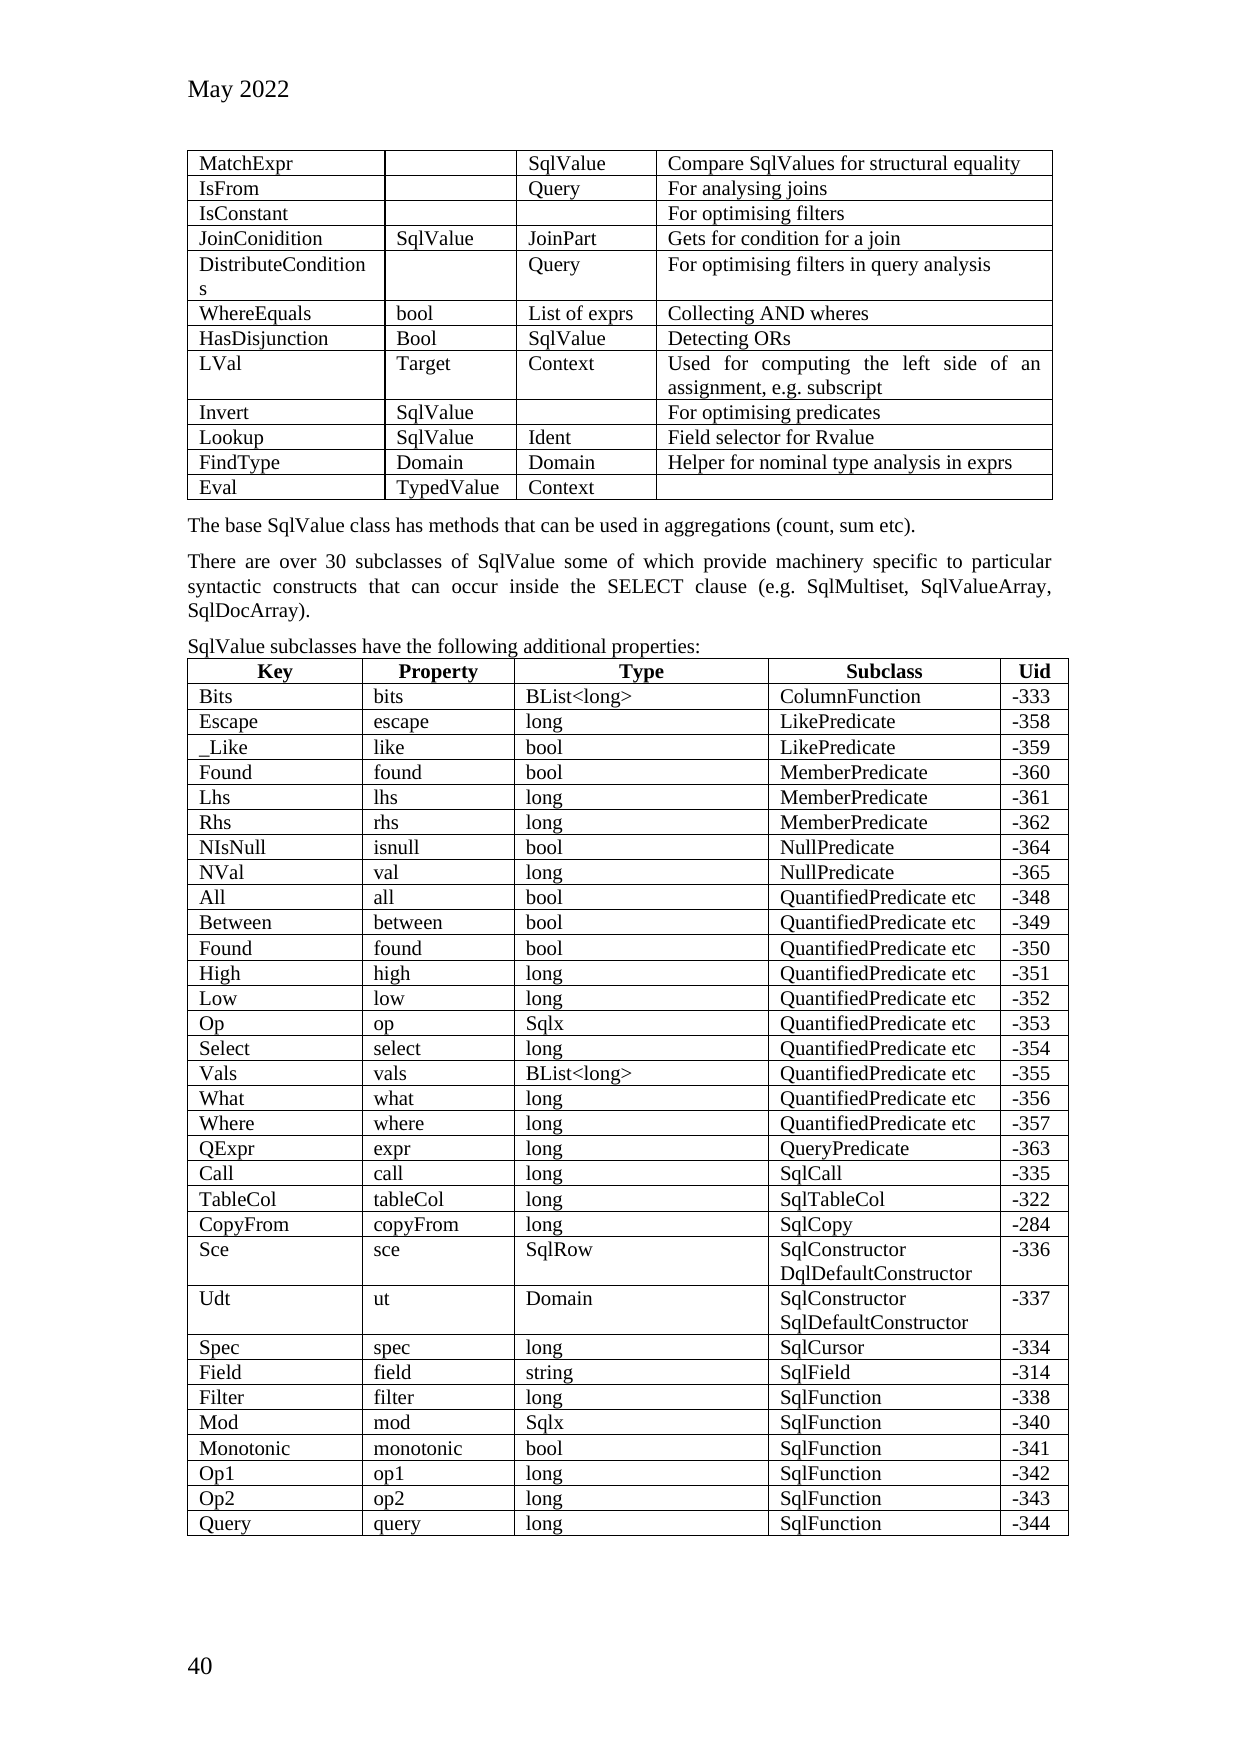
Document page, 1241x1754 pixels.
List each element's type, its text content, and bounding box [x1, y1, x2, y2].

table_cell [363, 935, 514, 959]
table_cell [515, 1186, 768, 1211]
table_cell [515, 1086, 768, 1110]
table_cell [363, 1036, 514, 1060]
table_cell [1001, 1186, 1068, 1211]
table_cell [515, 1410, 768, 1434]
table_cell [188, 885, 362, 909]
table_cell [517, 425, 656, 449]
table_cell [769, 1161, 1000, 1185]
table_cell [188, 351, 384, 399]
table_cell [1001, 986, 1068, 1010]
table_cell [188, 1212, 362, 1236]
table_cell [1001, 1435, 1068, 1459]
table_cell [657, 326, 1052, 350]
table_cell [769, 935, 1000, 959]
text There are over 30 subclasses of SqlValue some of which provide machinery specific to particular syntactic constructs that can occur inside the SELECT clause (e.g. SqlMultiset, SqlValueArray, SqlDocArray). [187, 549, 1053, 622]
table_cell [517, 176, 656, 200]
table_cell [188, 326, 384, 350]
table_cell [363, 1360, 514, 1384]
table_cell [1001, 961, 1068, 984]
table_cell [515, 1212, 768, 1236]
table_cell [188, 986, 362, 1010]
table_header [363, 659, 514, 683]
text SqlValue subclasses have the following additional properties: [187, 634, 1053, 658]
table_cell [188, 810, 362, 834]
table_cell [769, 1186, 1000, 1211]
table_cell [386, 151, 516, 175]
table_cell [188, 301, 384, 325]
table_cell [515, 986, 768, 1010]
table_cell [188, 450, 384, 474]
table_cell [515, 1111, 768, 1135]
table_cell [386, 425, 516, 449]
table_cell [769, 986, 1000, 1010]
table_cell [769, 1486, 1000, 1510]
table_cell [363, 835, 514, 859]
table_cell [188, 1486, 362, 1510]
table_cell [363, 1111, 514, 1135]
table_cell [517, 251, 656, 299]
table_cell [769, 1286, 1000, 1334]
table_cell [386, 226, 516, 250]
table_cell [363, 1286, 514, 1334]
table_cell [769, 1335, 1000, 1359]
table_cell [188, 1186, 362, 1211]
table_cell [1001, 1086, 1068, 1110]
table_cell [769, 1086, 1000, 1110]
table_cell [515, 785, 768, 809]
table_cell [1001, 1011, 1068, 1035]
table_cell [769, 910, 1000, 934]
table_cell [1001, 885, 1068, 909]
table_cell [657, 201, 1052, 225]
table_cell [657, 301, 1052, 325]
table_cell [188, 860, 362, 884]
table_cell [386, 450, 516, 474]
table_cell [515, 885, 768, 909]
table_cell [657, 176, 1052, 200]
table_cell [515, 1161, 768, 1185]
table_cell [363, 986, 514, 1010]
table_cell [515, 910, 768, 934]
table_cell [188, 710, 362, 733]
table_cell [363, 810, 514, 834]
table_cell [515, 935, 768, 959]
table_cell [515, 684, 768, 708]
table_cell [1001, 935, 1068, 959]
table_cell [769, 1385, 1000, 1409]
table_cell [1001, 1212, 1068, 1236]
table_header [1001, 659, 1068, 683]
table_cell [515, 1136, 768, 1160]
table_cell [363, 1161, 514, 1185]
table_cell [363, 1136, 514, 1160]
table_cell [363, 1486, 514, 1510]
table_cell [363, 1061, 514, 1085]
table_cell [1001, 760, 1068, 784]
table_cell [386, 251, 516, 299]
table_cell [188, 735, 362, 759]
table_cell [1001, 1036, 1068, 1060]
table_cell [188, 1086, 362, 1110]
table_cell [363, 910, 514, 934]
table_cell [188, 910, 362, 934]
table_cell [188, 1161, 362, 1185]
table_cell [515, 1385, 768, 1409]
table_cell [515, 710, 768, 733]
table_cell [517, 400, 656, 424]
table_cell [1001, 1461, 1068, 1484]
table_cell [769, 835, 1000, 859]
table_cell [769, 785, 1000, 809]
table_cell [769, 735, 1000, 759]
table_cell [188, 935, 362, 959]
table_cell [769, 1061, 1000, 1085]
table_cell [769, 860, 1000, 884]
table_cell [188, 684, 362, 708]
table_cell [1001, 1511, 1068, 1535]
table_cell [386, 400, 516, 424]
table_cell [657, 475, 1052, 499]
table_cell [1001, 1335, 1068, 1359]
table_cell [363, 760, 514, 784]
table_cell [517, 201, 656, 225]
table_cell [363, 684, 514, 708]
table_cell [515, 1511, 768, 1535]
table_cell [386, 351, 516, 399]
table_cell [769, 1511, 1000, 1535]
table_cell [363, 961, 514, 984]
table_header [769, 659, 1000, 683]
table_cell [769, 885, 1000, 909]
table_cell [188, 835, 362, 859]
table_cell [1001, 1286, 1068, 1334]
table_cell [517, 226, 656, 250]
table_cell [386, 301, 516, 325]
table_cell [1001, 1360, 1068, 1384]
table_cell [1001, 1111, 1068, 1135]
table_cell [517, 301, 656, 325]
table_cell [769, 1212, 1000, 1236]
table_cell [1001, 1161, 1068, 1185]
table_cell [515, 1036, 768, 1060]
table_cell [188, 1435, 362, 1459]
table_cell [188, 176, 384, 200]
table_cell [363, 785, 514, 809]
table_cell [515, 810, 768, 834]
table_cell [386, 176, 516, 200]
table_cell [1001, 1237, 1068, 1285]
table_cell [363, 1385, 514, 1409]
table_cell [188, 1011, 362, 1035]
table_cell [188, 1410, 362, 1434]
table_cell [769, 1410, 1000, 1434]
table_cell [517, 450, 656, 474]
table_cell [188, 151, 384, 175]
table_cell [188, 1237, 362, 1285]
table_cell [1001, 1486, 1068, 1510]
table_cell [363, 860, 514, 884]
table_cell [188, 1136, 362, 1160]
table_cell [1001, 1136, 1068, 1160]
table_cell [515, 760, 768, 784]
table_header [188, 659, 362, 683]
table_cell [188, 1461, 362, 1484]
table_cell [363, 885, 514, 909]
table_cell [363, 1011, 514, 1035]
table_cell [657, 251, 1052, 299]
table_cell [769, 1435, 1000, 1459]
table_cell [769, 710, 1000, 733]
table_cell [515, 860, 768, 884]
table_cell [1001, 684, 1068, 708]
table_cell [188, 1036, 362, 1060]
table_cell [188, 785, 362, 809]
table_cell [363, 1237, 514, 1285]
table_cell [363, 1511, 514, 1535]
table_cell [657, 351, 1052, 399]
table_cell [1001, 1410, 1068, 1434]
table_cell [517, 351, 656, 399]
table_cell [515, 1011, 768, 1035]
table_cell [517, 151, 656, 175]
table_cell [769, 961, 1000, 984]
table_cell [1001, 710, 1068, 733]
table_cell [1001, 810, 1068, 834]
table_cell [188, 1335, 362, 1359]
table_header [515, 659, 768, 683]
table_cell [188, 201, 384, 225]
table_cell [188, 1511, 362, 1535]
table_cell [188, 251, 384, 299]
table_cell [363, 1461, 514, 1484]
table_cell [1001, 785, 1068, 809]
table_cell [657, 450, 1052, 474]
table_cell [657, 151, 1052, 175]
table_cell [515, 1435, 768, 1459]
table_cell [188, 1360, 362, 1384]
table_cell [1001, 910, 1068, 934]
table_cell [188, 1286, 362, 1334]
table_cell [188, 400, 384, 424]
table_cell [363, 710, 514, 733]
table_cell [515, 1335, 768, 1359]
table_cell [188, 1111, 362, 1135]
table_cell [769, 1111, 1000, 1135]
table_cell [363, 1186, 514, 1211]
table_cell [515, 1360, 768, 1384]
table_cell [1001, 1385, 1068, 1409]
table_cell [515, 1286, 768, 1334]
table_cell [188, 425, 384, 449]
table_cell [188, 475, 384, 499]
text The base SqlValue class has methods that can be used in aggregations (count, sum etc). [187, 513, 1053, 537]
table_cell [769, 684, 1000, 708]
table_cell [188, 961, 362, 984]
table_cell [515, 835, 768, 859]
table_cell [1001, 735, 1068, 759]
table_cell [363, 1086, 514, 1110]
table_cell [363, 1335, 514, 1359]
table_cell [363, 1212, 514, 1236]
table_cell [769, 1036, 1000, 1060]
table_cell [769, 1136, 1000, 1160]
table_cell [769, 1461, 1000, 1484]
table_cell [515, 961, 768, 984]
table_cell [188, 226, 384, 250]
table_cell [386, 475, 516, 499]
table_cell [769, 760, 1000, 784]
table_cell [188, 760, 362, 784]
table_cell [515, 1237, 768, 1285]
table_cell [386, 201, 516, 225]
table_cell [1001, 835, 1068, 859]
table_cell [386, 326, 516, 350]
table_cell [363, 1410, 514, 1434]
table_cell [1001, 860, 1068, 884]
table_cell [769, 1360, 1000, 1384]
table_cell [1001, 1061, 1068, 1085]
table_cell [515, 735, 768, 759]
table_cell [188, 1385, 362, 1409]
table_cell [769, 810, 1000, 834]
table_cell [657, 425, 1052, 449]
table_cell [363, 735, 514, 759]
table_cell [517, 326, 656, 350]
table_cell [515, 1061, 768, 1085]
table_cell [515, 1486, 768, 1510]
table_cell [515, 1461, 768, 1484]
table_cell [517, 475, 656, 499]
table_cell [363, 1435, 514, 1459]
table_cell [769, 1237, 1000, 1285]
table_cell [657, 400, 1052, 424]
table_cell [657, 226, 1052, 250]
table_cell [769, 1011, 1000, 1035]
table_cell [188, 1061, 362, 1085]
